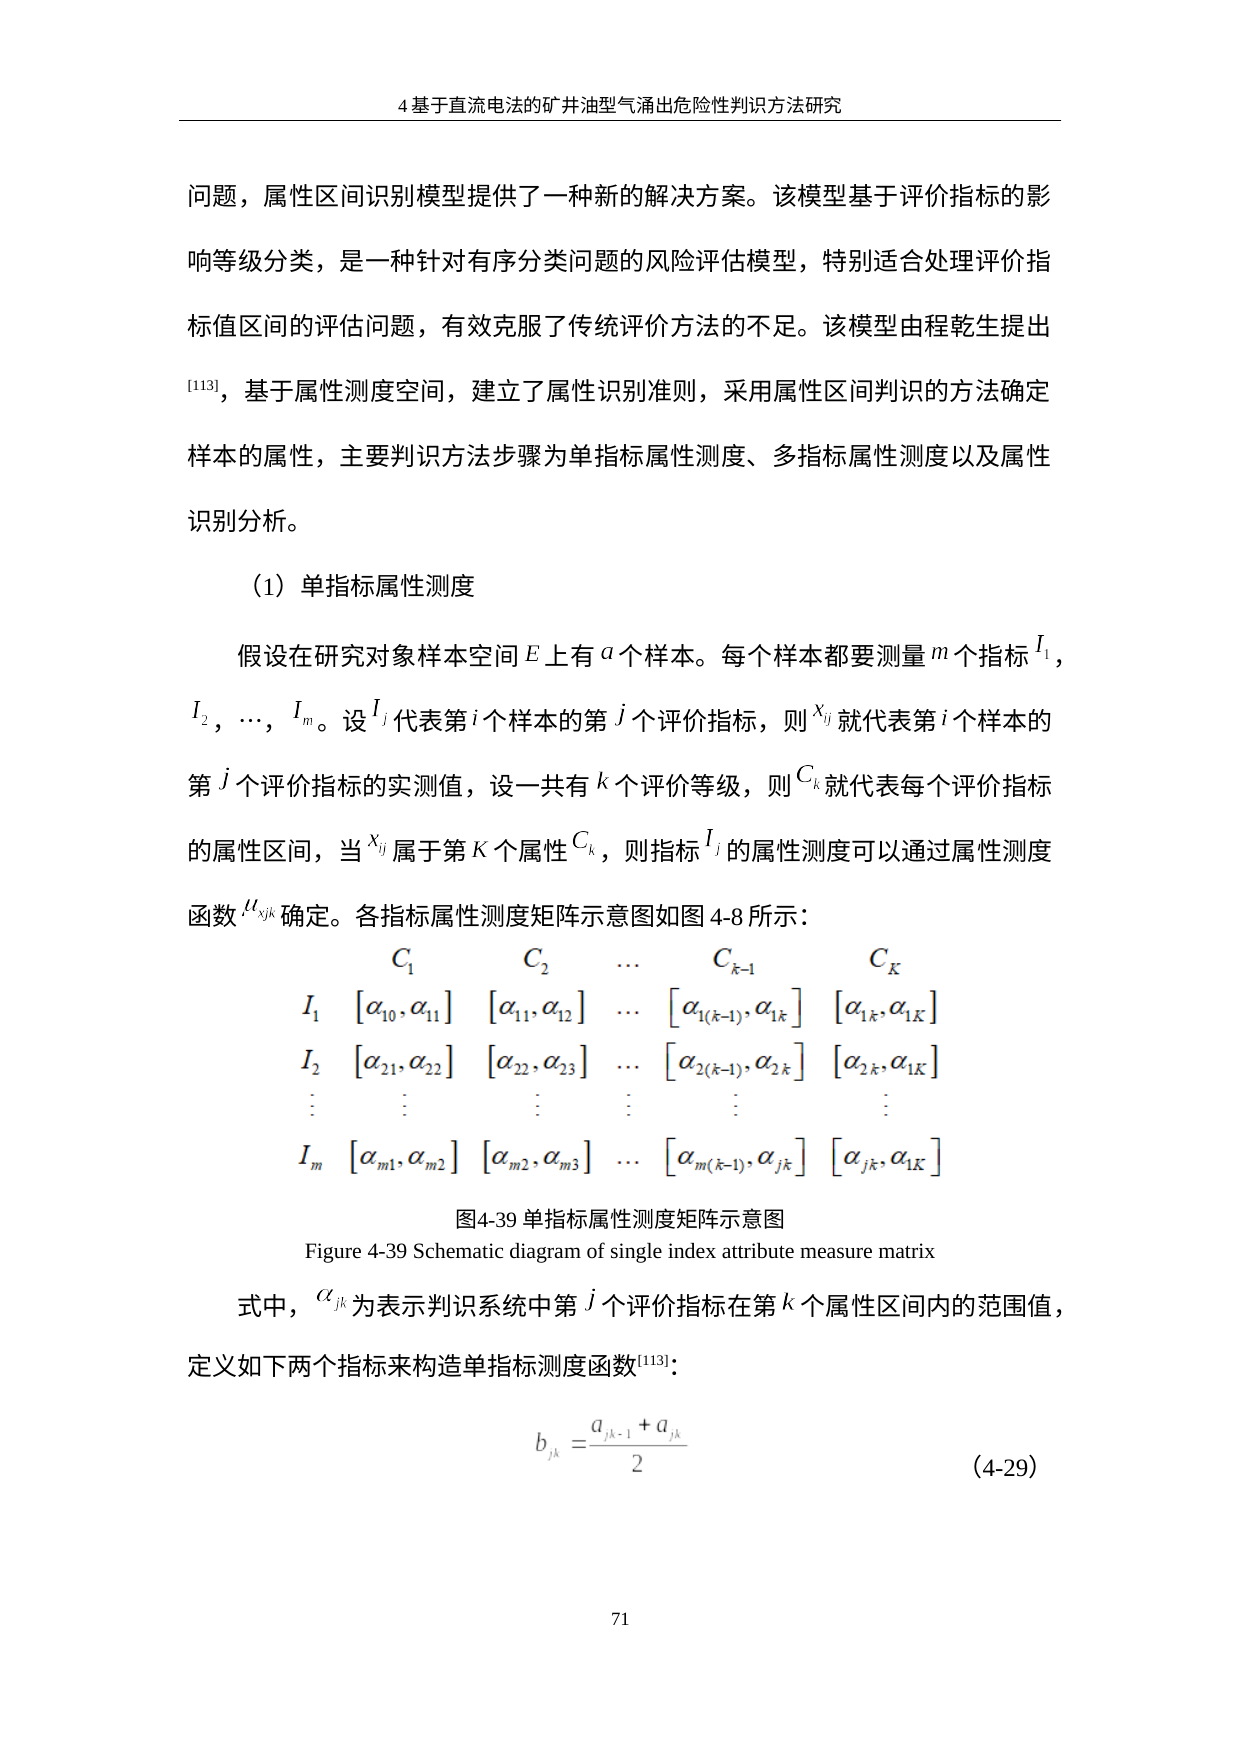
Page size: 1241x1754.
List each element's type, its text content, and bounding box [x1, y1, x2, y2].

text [187, 162, 1053, 552]
text 假设在研究对象样本空间上有个样本。每个样本都要测量个指标，，…，。设代表第个样本的第个评价指标，则就代表第个样本的第个评价指标的实测值，设一共有个评价等级，则就代表每个评价指标的属性区间，当属于第个属性，则指标的属性测度可以通过属性测度函数确定。各指标属性测度矩阵示意图如图4-8所示： [187, 617, 1053, 942]
picture [295, 942, 945, 1185]
text （1）单指标属性测度 [187, 552, 1053, 617]
text 式中，为表示判识系统中第个评价指标在第个属性区间内的范围值，定义如下两个指标来构造单指标测度函数[113]： [187, 1267, 1053, 1397]
